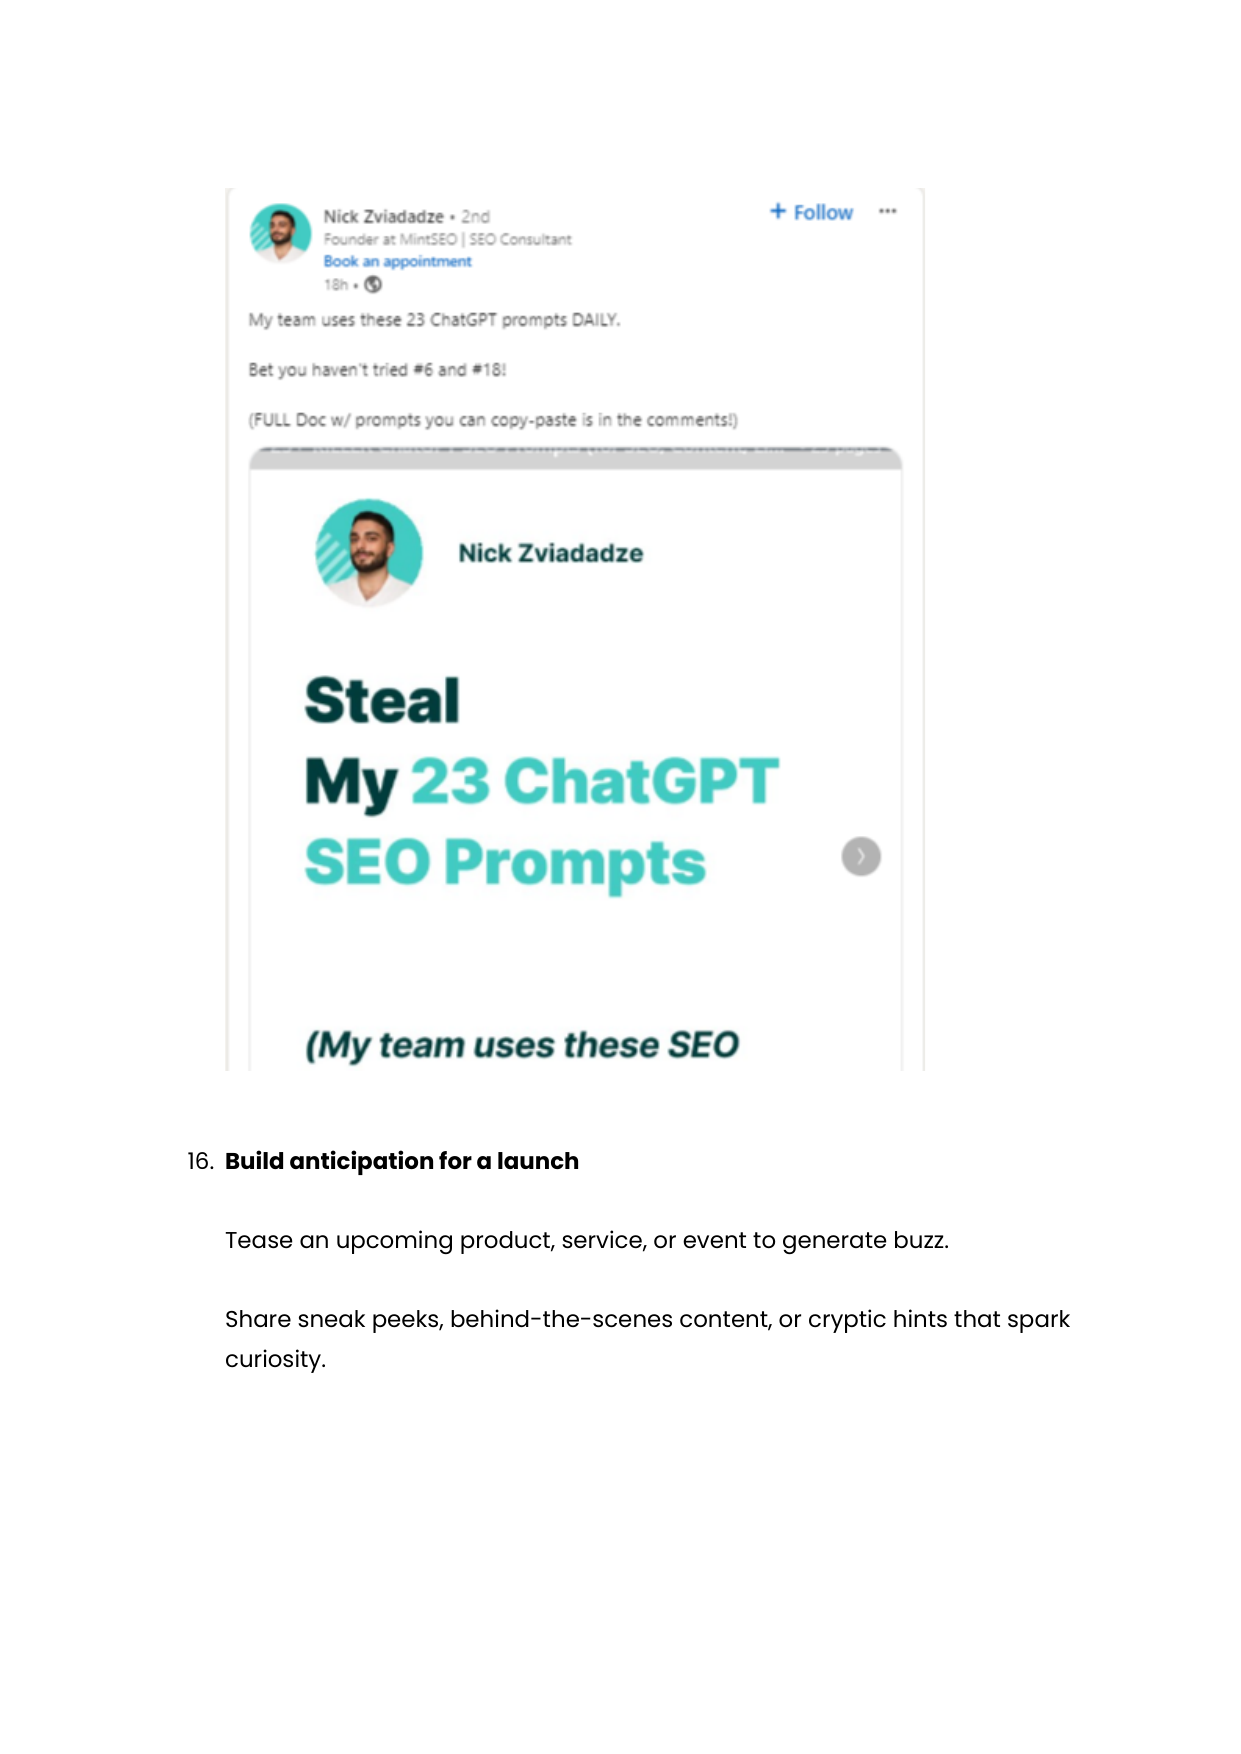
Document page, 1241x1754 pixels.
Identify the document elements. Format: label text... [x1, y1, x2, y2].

list Build anticipation for a launch Tease an upcoming product, service, or event to generate buzz. Share sneak peeks, behind-the-scenes content, or cryptic hints that spark curiosity. [187, 1143, 1090, 1375]
picture [225, 188, 926, 1071]
